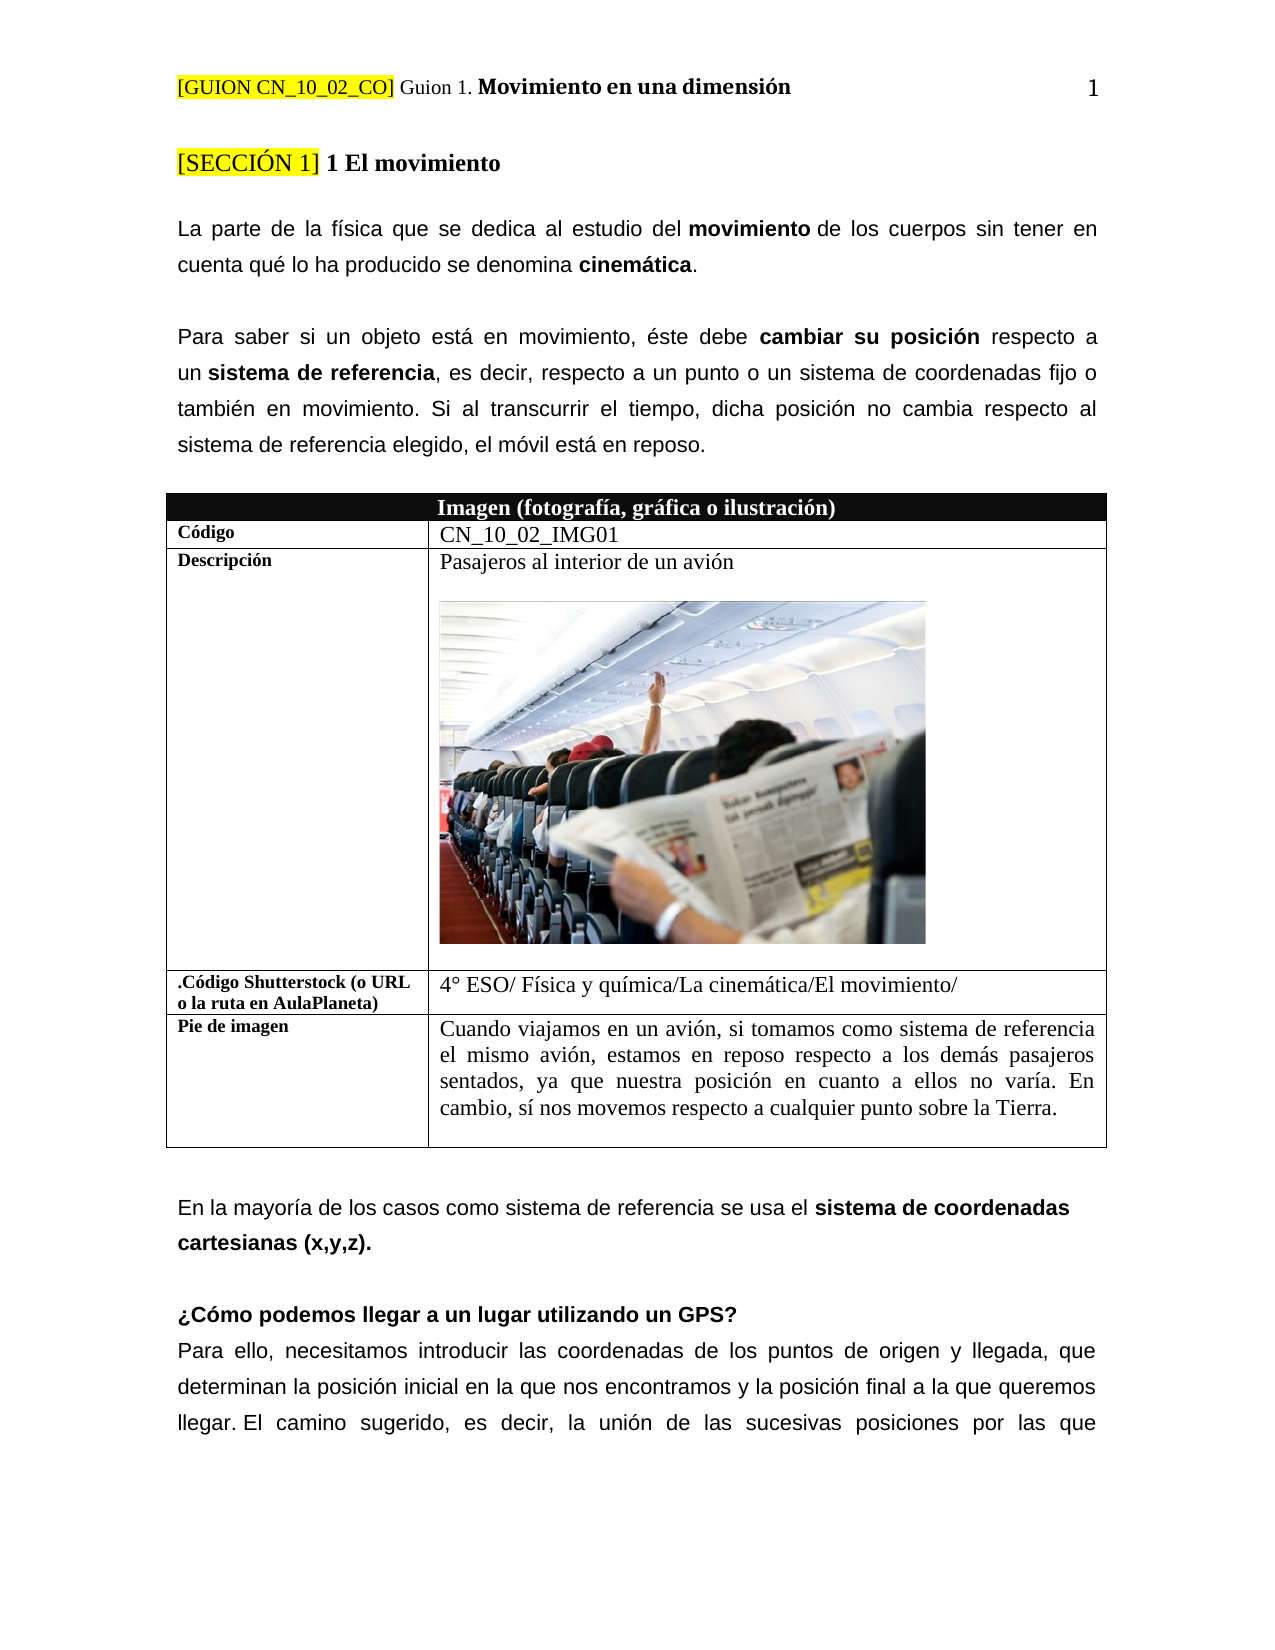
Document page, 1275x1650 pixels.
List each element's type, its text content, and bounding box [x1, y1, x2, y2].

text ¿Cómo podemos llegar a un lugar utilizando un GPS? [177, 1291, 1098, 1327]
table_cell Pasajeros al interior de un avión [429, 549, 1106, 970]
text La parte de la física que se dedica al estudio del movimiento de los cuerpos sin tener en cuenta qué lo ha producido se denomina cinemática. [177, 205, 1098, 277]
text En la mayoría de los casos como sistema de referencia se usa el sistema de coordenadas cartesianas (x,y,z). [177, 1184, 1098, 1256]
text [SECCIÓN 1] 1 El movimiento [319, 148, 1098, 176]
text Para saber si un objeto está en movimiento, éste debe cambiar su posición respecto a un sistema de referencia, es decir, respecto a un punto o un sistema de coordenadas fijo o también en movimiento. Si al transcurrir el tiempo, dicha posición no cambia respecto al sistema de referencia elegido, el móvil está en reposo. [177, 313, 1098, 457]
table_cell Pie de imagen [167, 1015, 428, 1147]
picture [439, 601, 926, 944]
table_cell 4° ESO/ Física y química/La cinemática/El movimiento/ [429, 971, 1106, 1014]
table_cell CN_10_02_IMG01 [429, 521, 1106, 547]
table_cell Código [167, 521, 428, 547]
table_header Imagen (fotografía, gráfica o ilustración) [167, 494, 1106, 520]
table_cell Cuando viajamos en un avión, si tomamos como sistema de referencia el mismo avión, estamos en reposo respecto a los demás pasajeros sentados, ya que nuestra posición en cuanto a ellos no varía. En cambio, sí nos movemos respecto a cualquier punto sobre la Tierra. [429, 1015, 1106, 1147]
table_cell .Código Shutterstock (o URL o la ruta en AulaPlaneta) [167, 971, 428, 1014]
table_cell Descripción [167, 549, 428, 970]
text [177, 1327, 1098, 1435]
